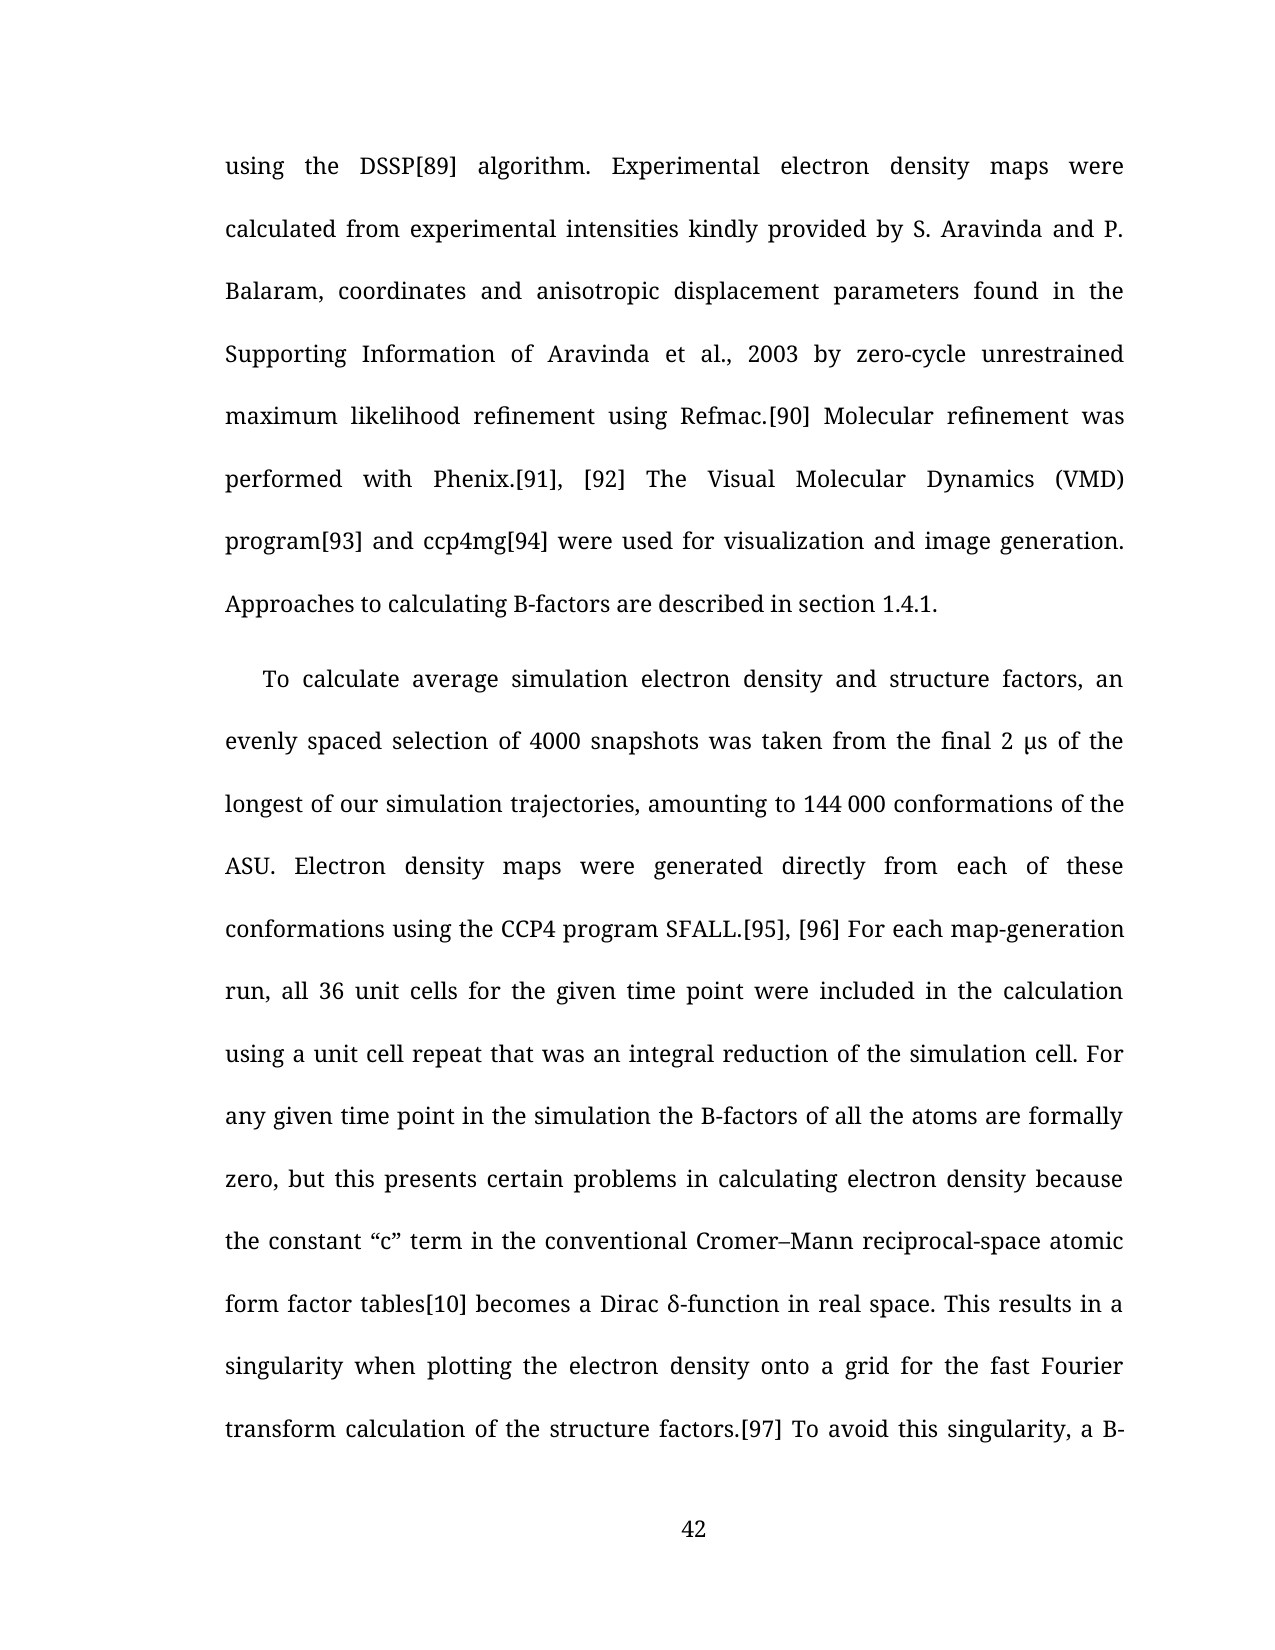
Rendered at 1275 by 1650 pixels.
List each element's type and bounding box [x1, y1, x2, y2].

text [225, 662, 1125, 1444]
text [225, 150, 1125, 619]
